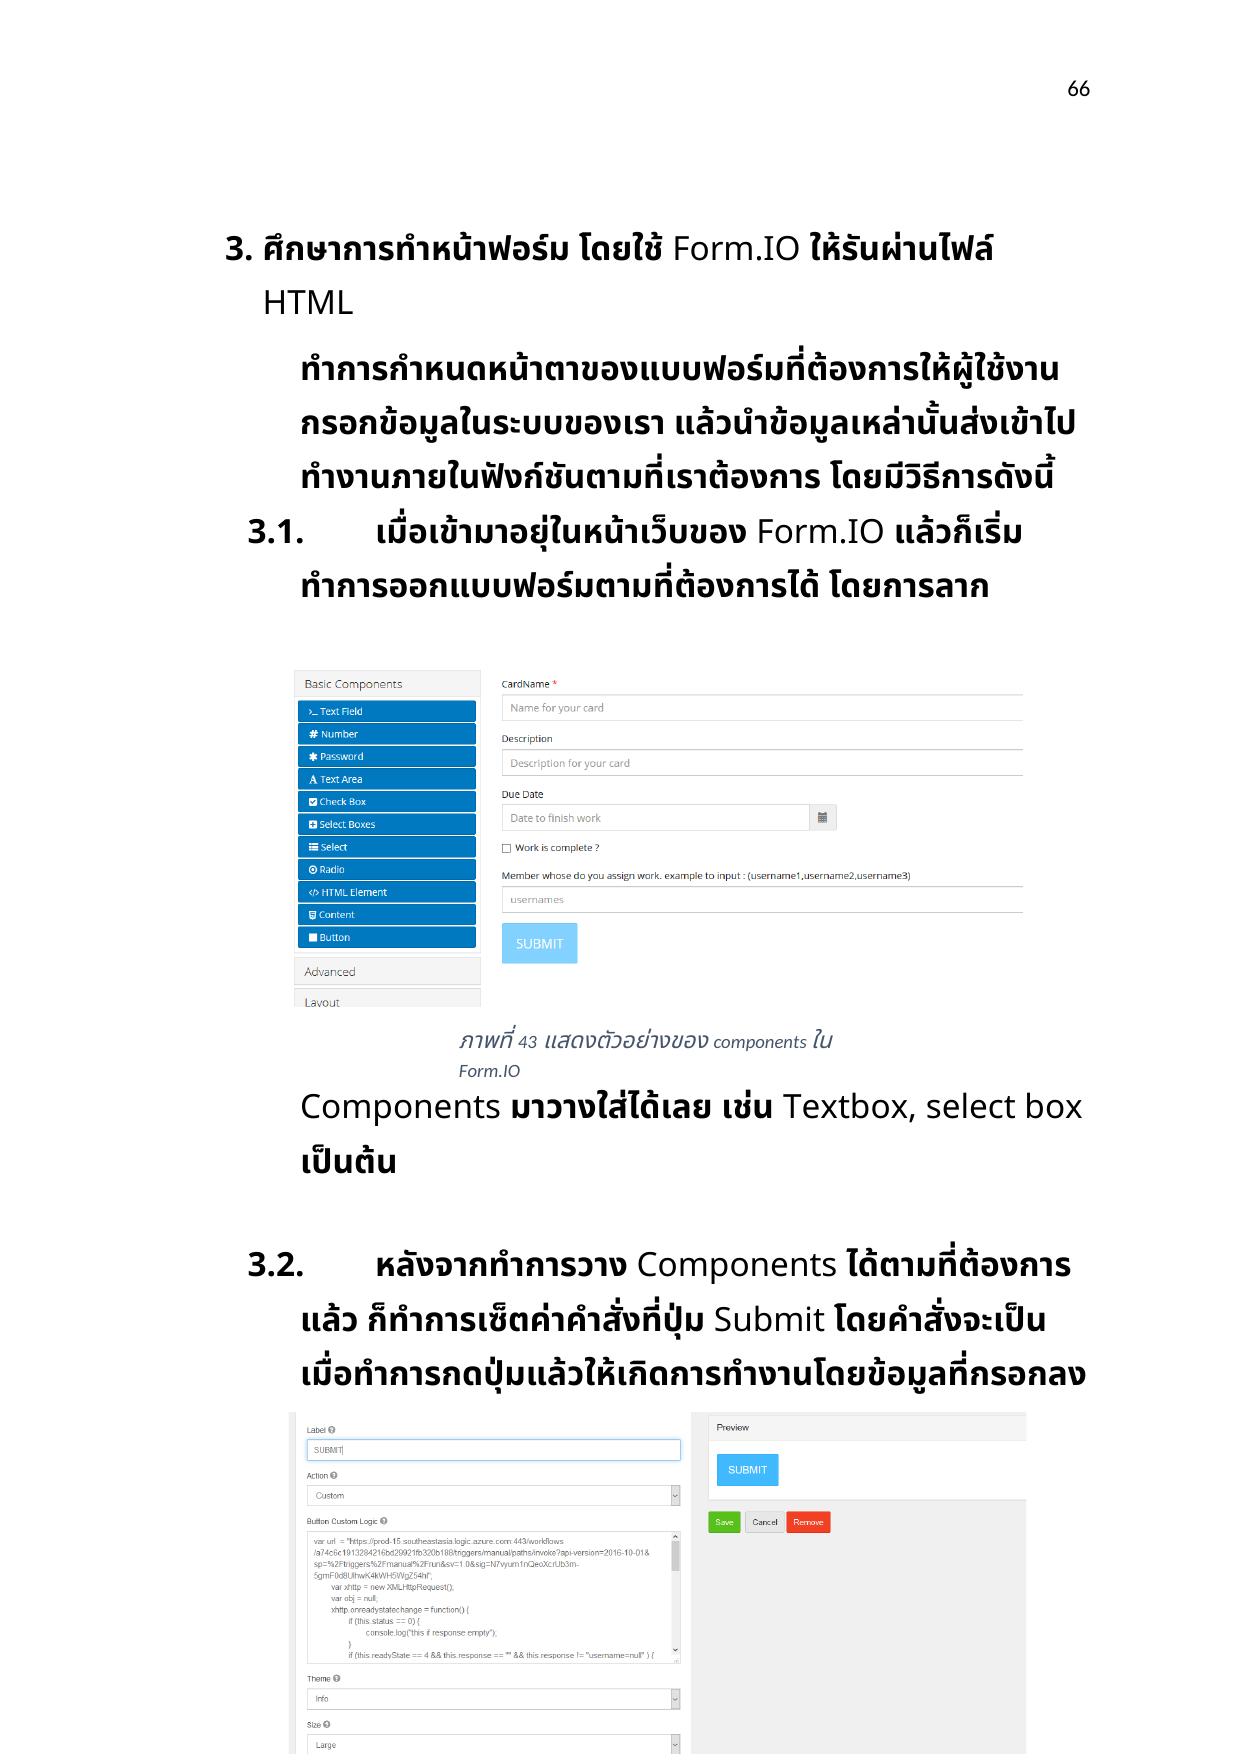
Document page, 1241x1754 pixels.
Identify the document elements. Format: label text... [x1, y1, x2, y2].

subtitle ศึกษาการทำหน้าฟอร์ม โดยใช้ Form.IO ให้รันผ่านไฟล์ HTML [225, 225, 1090, 324]
picture [288, 1412, 1027, 1754]
picture [292, 655, 1023, 1007]
list ทำการกำหนดหน้าตาของแบบฟอร์มที่ต้องการให้ผู้ใช้งานกรอกข้อมูลในระบบของเรา แล้วนำข้อมูลเหล่านั้นส่งเข้าไปทำงานภายในฟังก์ชันตามที่เราต้องการ โดยมีวิธีการดังนี้ [300, 345, 1090, 504]
